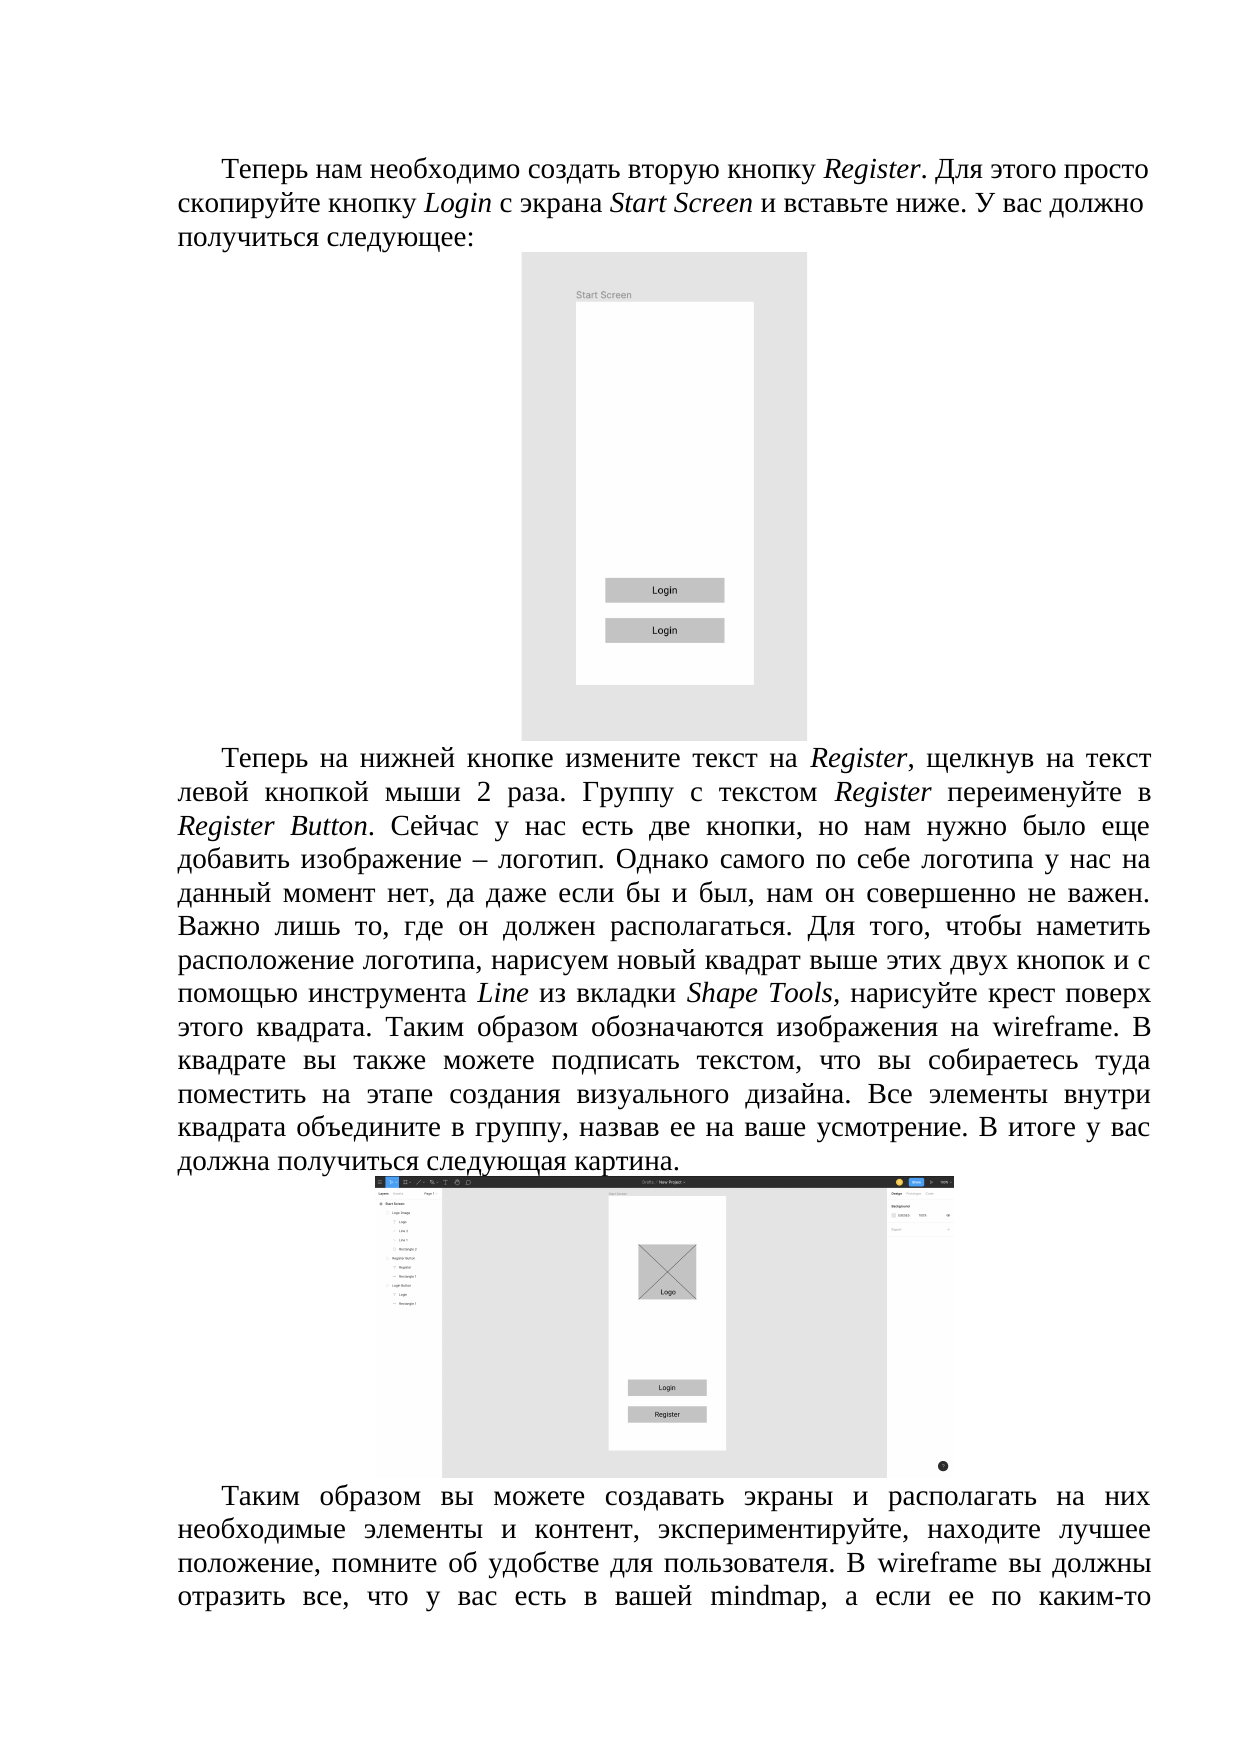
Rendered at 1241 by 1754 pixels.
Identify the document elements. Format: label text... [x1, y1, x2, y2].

text Теперь нам необходимо создать вторую кнопку Register. Для этого просто скопируйте кнопку Login с экрана Start Screen и вставьте ниже. У вас должно получиться следующее: [177, 152, 1152, 252]
picture [521, 252, 808, 741]
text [177, 1478, 1152, 1612]
text Теперь на нижней кнопке измените текст на Register, щелкнув на текст левой кнопкой мыши 2 раза. Группу с текстом Register переименуйте в Register Button. Сейчас у нас есть две кнопки, но нам нужно было еще добавить изображение – логотип. Однако самого по себе логотипа у нас на данный момент нет, да даже если бы и был, нам он совершенно не важен. Важно лишь то, где он должен располагаться. Для того, чтобы наметить расположение логотипа, нарисуем новый квадрат выше этих двух кнопок и с помощью инструмента Line из вкладки Shape Tools, нарисуйте крест поверх этого квадрата. Таким образом обозначаются изображения на wireframe. В квадрате вы также можете подписать текстом, что вы собираетесь туда поместить на этапе создания визуального дизайна. Все элементы внутри квадрата объедините в группу, назвав ее на ваше усмотрение. В итоге у вас должна получиться следующая картина. [177, 741, 1152, 1177]
picture [375, 1176, 954, 1478]
